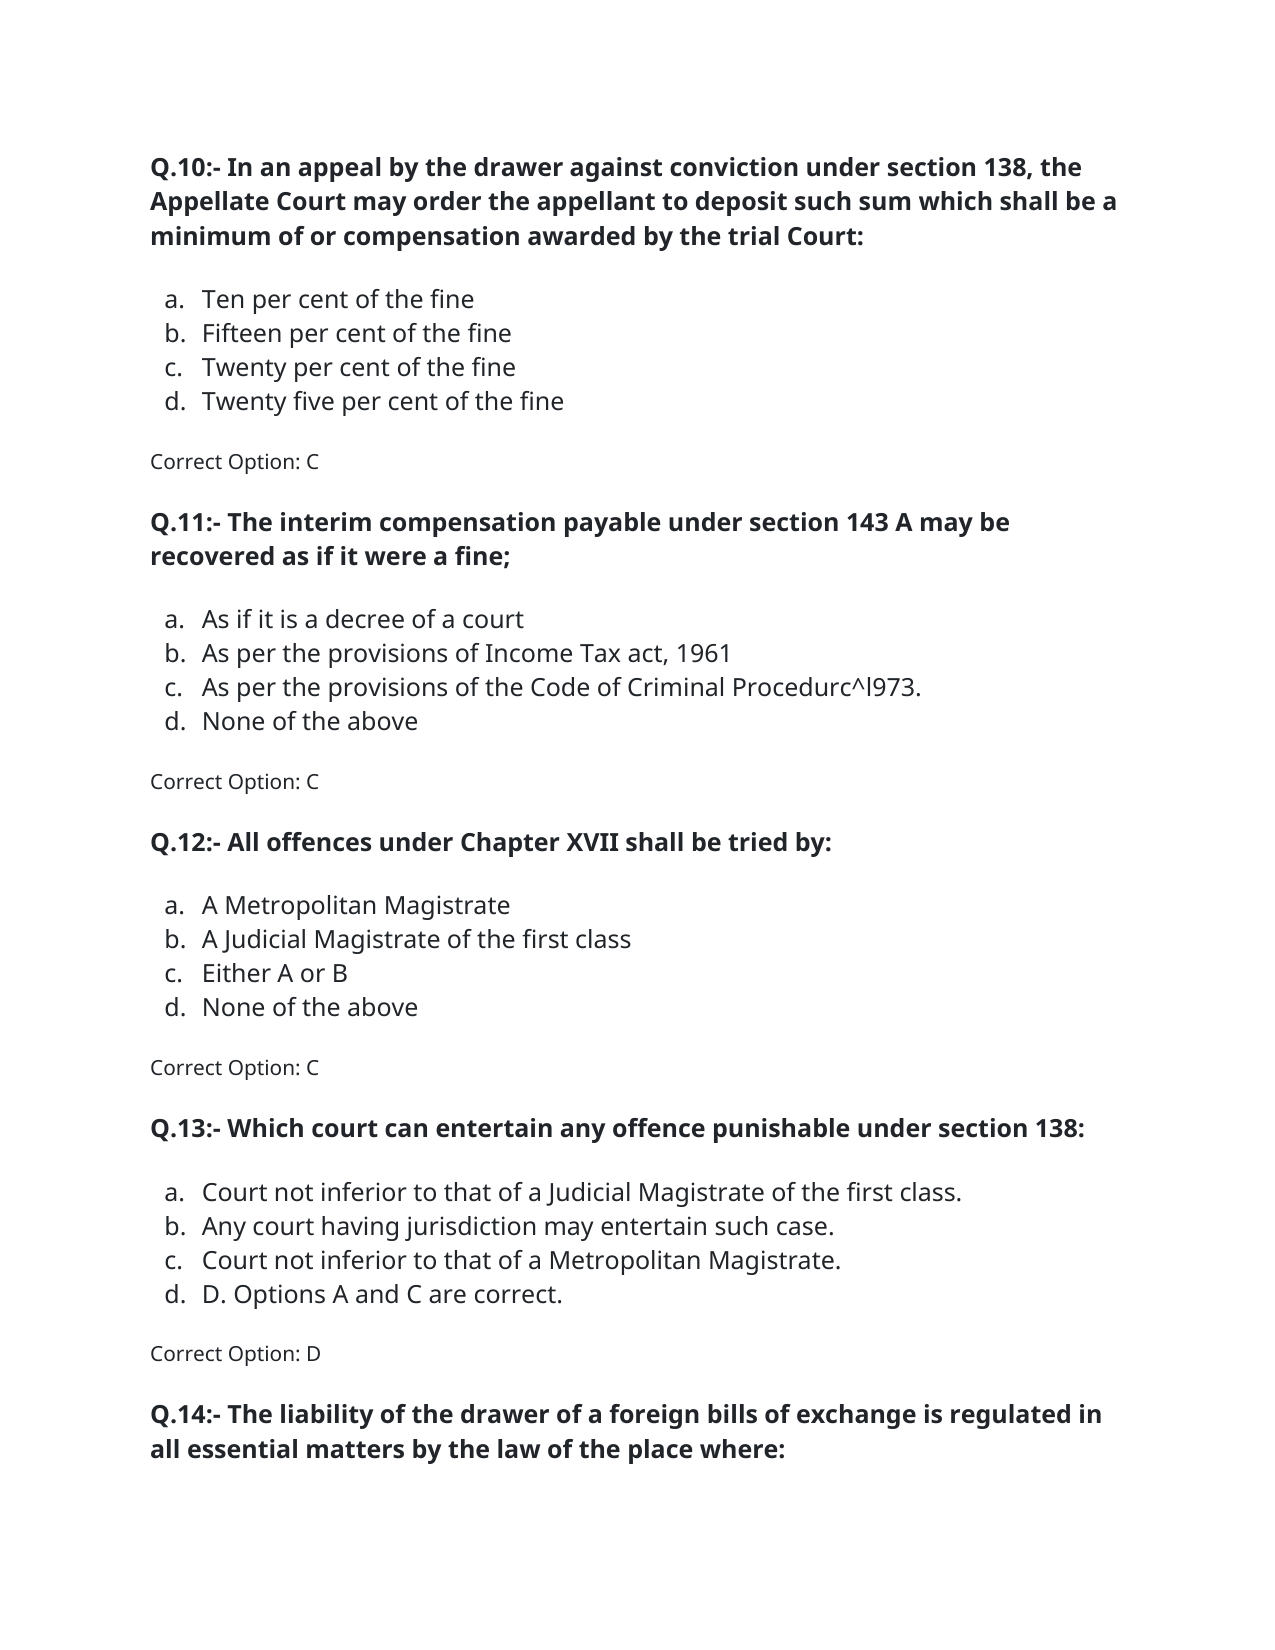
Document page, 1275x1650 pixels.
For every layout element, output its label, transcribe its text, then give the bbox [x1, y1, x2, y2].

list A Metropolitan Magistrate [164, 888, 1125, 922]
text Q.12:- All offences under Chapter XVII shall be tried by: [150, 825, 1125, 859]
list Either A or B [164, 956, 1125, 990]
list D. Options A and C are correct. [164, 1276, 1125, 1310]
list Ten per cent of the fine [164, 281, 1125, 315]
list None of the above [164, 990, 1125, 1024]
list As if it is a decree of a court [164, 602, 1125, 636]
list Court not inferior to that of a Judicial Magistrate of the first class. [164, 1174, 1125, 1208]
list Twenty per cent of the fine [164, 349, 1125, 383]
text Correct Option: D [150, 1339, 1125, 1368]
list Fifteen per cent of the fine [164, 315, 1125, 349]
text Q.13:- Which court can entertain any offence punishable under section 138: [150, 1111, 1125, 1145]
list Twenty five per cent of the fine [164, 383, 1125, 418]
text Correct Option: C [150, 447, 1125, 475]
list Court not inferior to that of a Metropolitan Magistrate. [164, 1242, 1125, 1276]
text Q.11:- The interim compensation payable under section 143 A may be recovered as if it were a fine; [150, 504, 1125, 572]
list As per the provisions of Income Tax act, 1961 [164, 636, 1125, 670]
text Q.10:- In an appeal by the drawer against conviction under section 138, the Appellate Court may order the appellant to deposit such sum which shall be a minimum of or compensation awarded by the trial Court: [150, 150, 1125, 252]
list As per the provisions of the Code of Criminal Procedurc^l973. [164, 670, 1125, 704]
list A Judicial Magistrate of the first class [164, 922, 1125, 956]
text Q.14:- The liability of the drawer of a foreign bills of exchange is regulated in all essential matters by the law of the place where: [150, 1397, 1125, 1465]
text Correct Option: C [150, 767, 1125, 796]
list Any court having jurisdiction may entertain such case. [164, 1208, 1125, 1242]
list None of the above [164, 704, 1125, 738]
text Correct Option: C [150, 1053, 1125, 1082]
